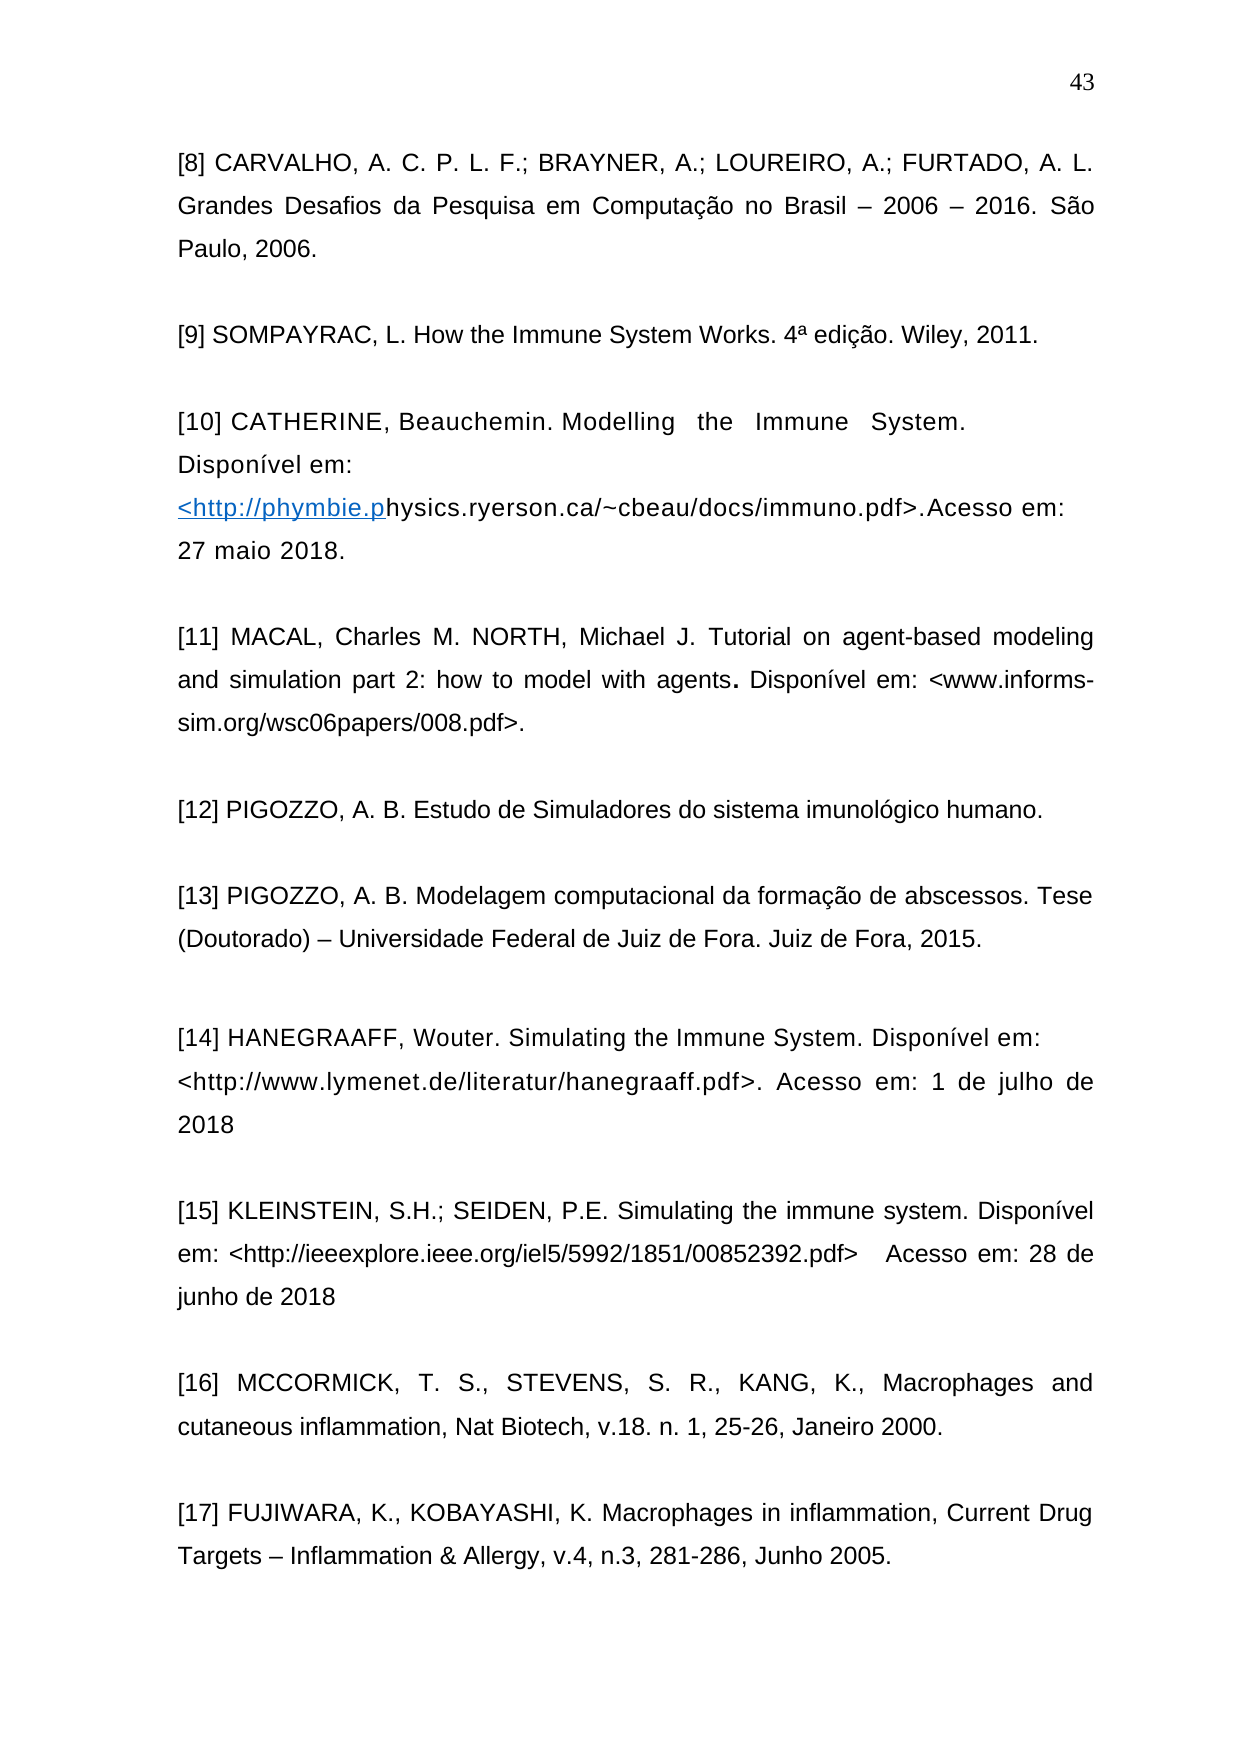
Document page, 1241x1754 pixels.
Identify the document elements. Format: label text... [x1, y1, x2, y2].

text [15] KLEINSTEIN, S.H.; SEIDEN, P.E. Simulating the immune system. Disponível em: <http://ieeexplore.ieee.org/iel5/5992/1851/00852392.pdf> Acesso em: 28 de junho de 2018 [177, 1196, 1094, 1311]
text [11] MACAL, Charles M. NORTH, Michael J. Tutorial on agent-based modeling and simulation part 2: how to model with agents. Disponível em: <www.informs-sim.org/wsc06papers/008.pdf>. [177, 622, 1094, 737]
text [9] SOMPAYRAC, L. How the Immune System Works. 4ª edição. Wiley, 2011. [177, 320, 1094, 349]
text [12] PIGOZZO, A. B. Estudo de Simuladores do sistema imunológico humano. [177, 794, 1094, 823]
text <http://www.lymenet.de/literatur/hanegraaff.pdf>. Acesso em: 1 de julho de 2018 [177, 1066, 1094, 1138]
text [14] HANEGRAAFF, Wouter. Simulating the Immune System. Disponível em: [177, 1023, 1094, 1052]
text [17] FUJIWARA, K., KOBAYASHI, K. Macrophages in inflammation, Current Drug Targets – Inflammation & Allergy, v.4, n.3, 281-286, Junho 2005. [177, 1498, 1094, 1569]
text [8] CARVALHO, A. C. P. L. F.; BRAYNER, A.; LOUREIRO, A.; FURTADO, A. L. Grandes Desafios da Pesquisa em Computação no Brasil – 2006 – 2016. São Paulo, 2006. [177, 148, 1094, 263]
text [16] MCCORMICK, T. S., STEVENS, S. R., KANG, K., Macrophages and cutaneous inflammation, Nat Biotech, v.18. n. 1, 25-26, Janeiro 2000. [177, 1368, 1094, 1440]
text [10] CATHERINE, Beauchemin. Modelling the Immune System. Disponível em: <http://phymbie.physics.ryerson.ca/~cbeau/docs/immuno.pdf>.Acesso em: 27 maio 2018. [177, 406, 1094, 564]
text [13] PIGOZZO, A. B. Modelagem computacional da formação de abscessos. Tese (Doutorado) – Universidade Federal de Juiz de Fora. Juiz de Fora, 2015. [177, 881, 1094, 953]
